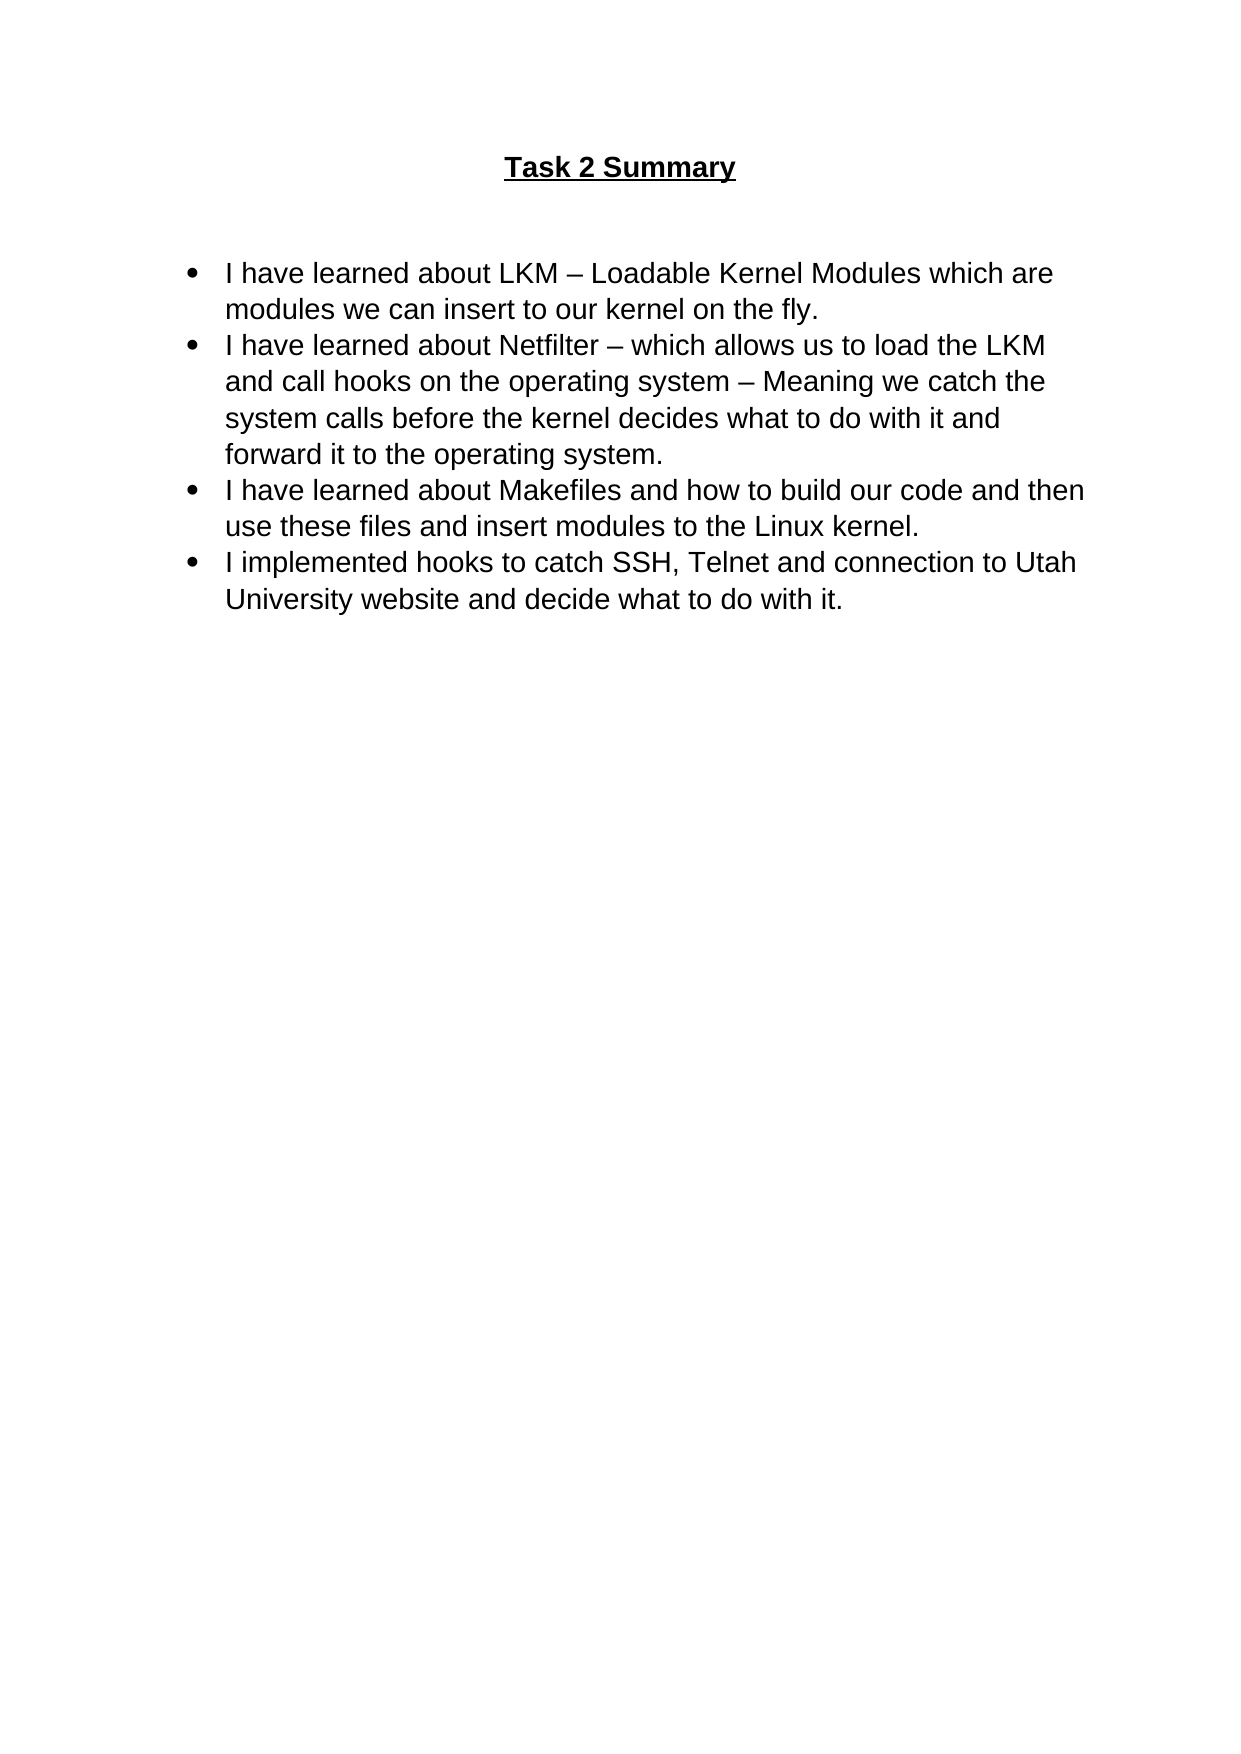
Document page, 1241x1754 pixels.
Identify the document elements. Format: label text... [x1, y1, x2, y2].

list I implemented hooks to catch SSH, Telnet and connection to Utah University website and decide what to do with it. [187, 545, 1090, 615]
list I have learned about Netfilter – which allows us to load the LKM and call hooks on the operating system – Meaning we catch the system calls before the kernel decides what to do with it and forward it to the operating system. [187, 328, 1090, 470]
list I have learned about LKM – Loadable Kernel Modules which are modules we can insert to our kernel on the fly. [187, 256, 1090, 326]
list I have learned about Makefiles and how to build our code and then use these files and insert modules to the Linux kernel. [187, 473, 1090, 543]
text Task 2 Summary [150, 150, 1090, 183]
